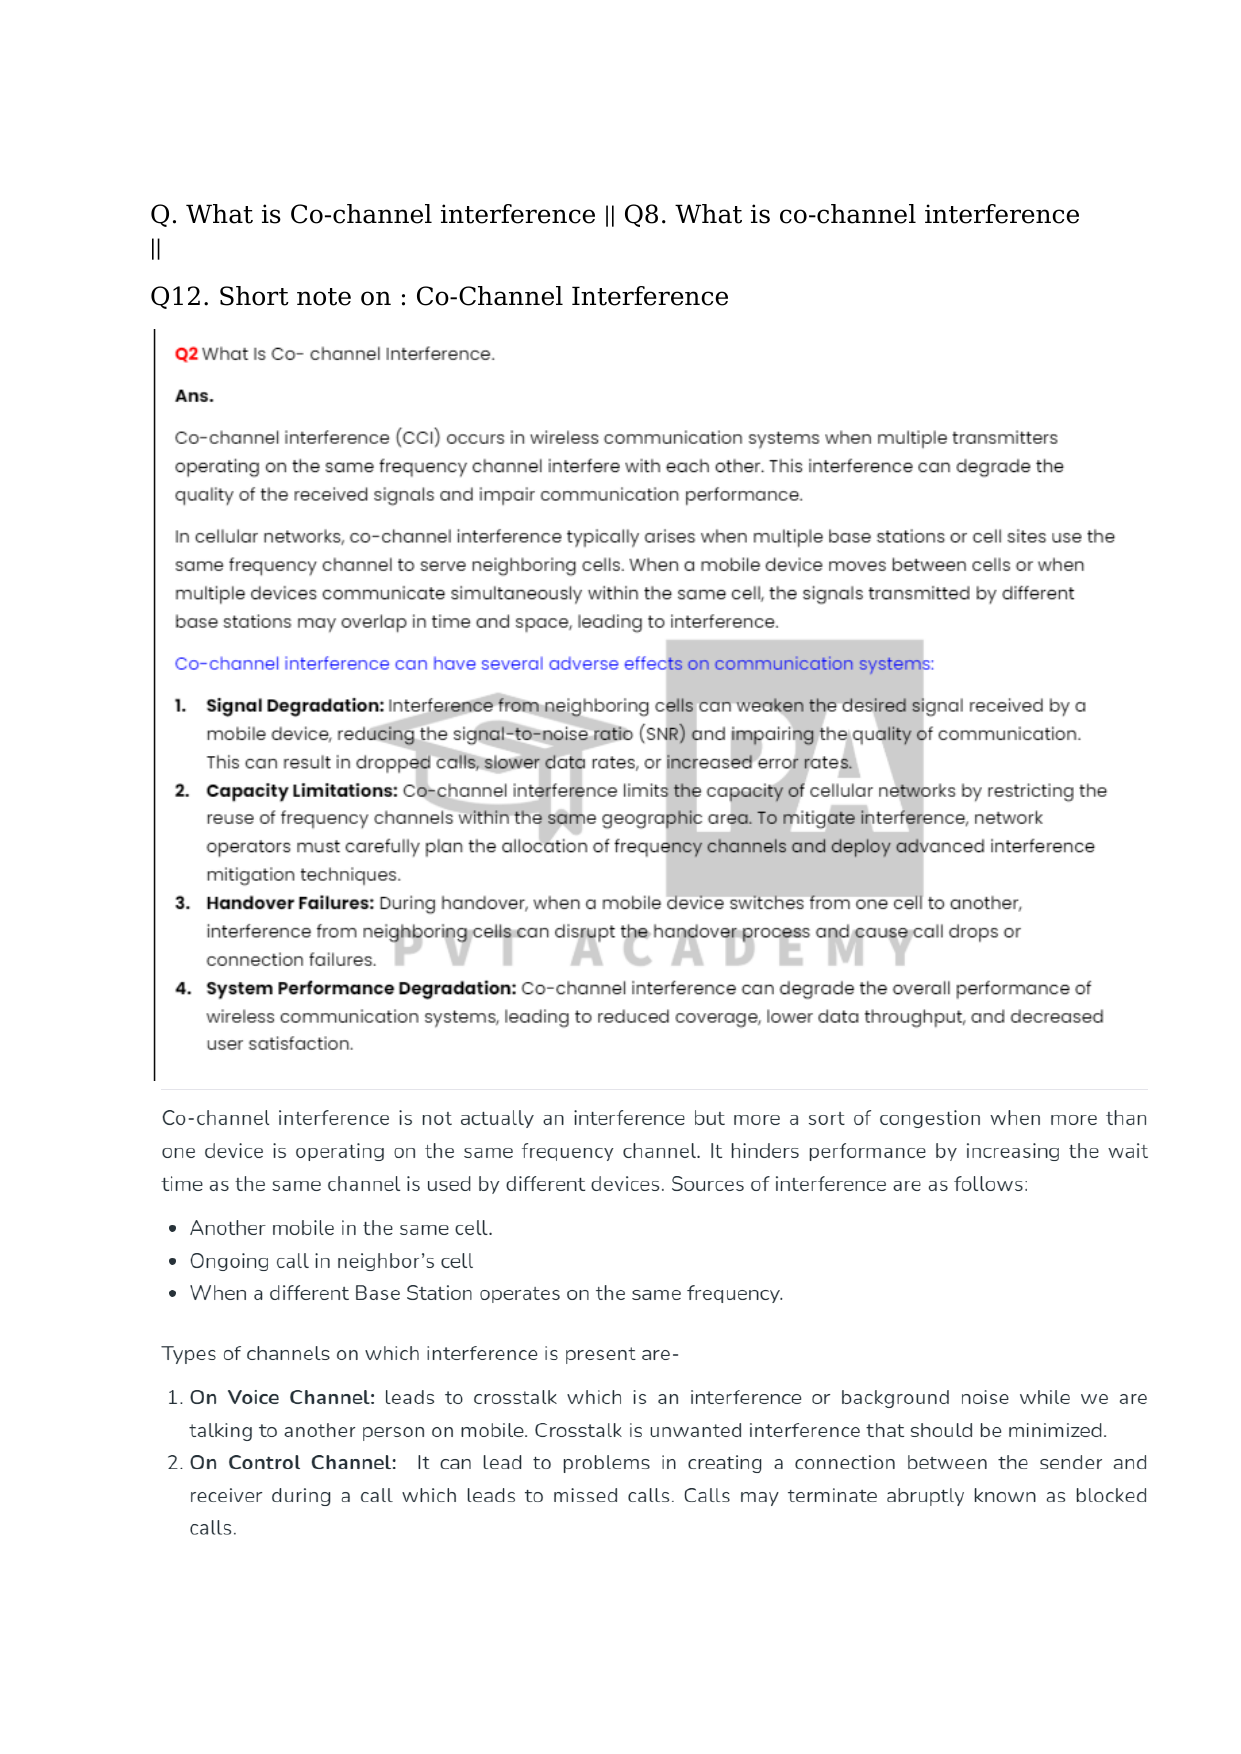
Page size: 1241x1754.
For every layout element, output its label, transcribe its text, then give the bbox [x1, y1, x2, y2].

text Q. What is Co-channel interference || Q8. What is co-channel interference || [150, 199, 1090, 261]
picture [150, 1082, 1155, 1557]
picture [150, 329, 1136, 1081]
text Q12. Short note on : Co-Channel Interference [150, 281, 1090, 311]
